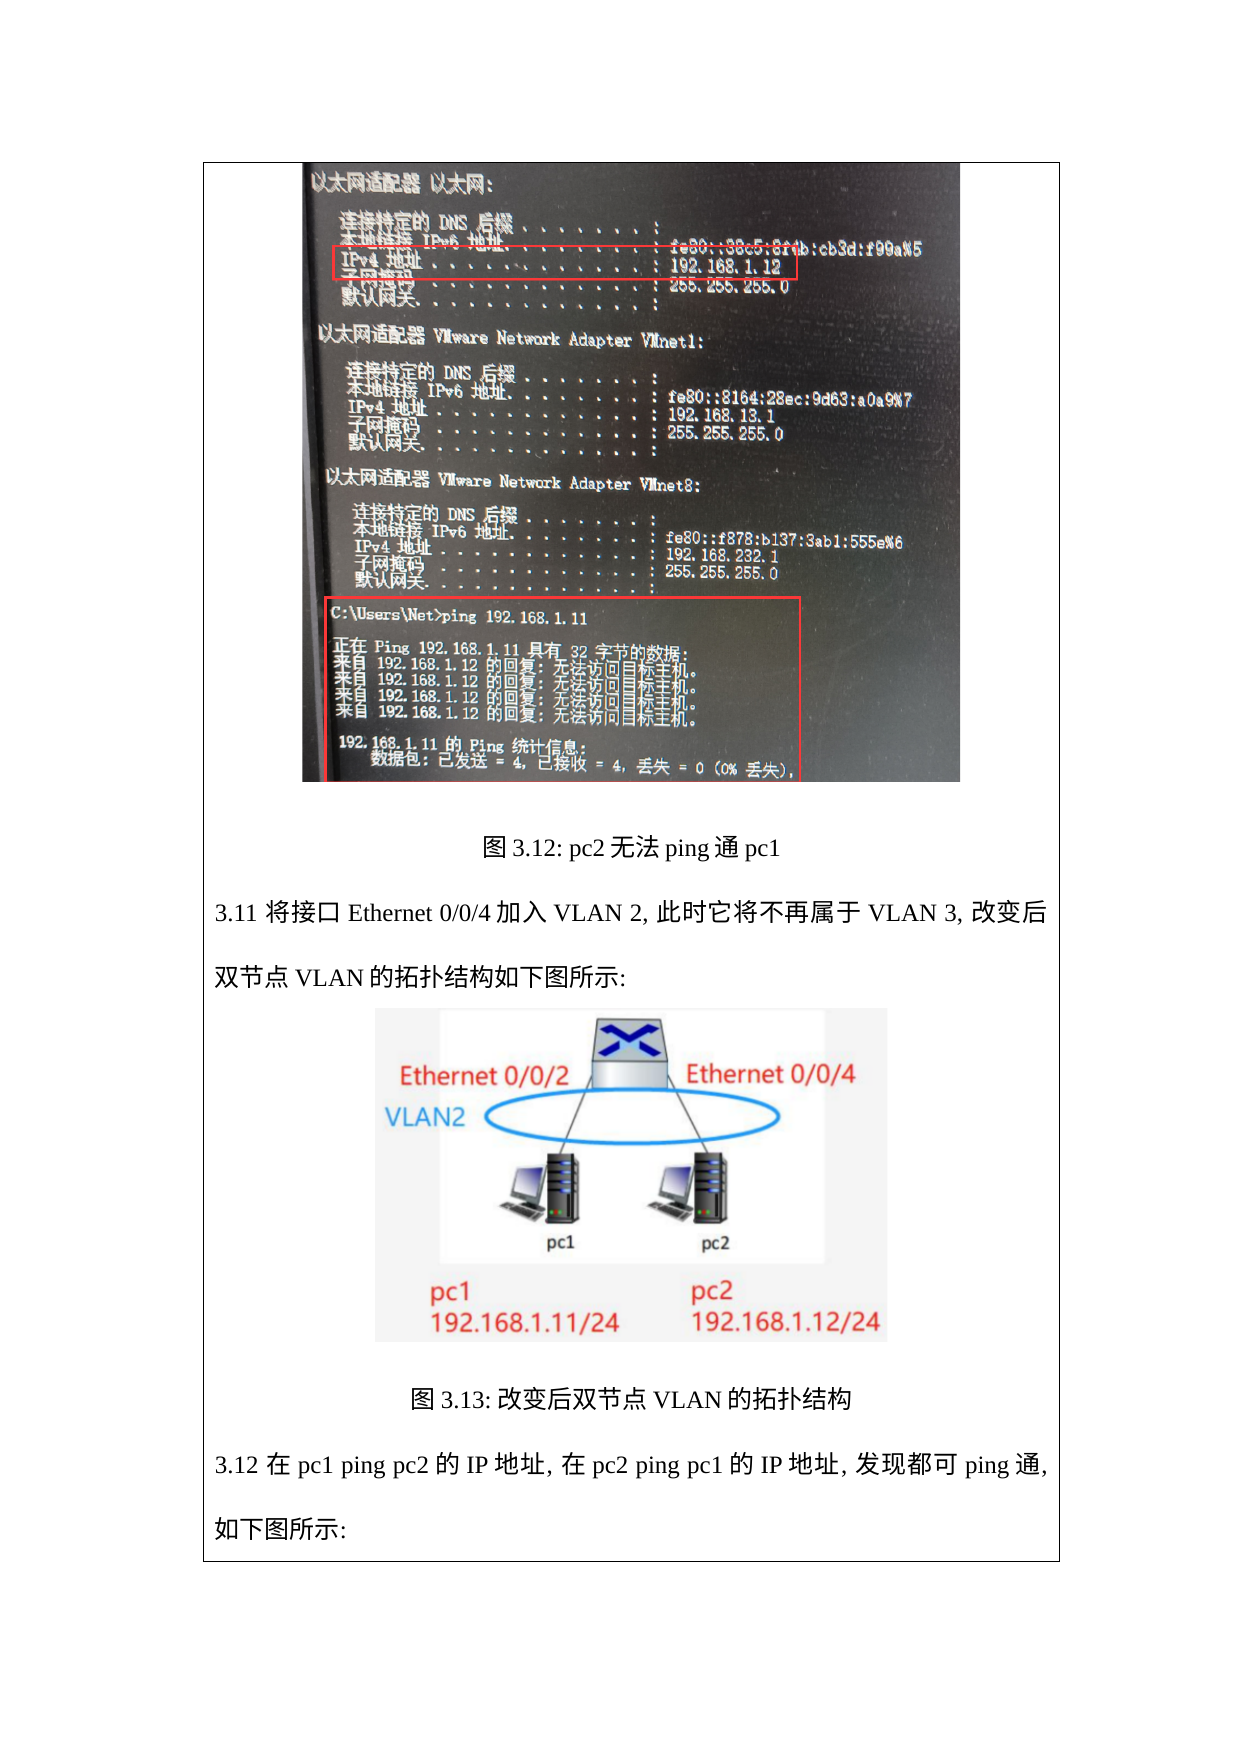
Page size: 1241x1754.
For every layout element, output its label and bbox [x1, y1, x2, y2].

picture [375, 1008, 888, 1342]
picture [302, 163, 961, 782]
table_cell [204, 163, 1059, 1561]
